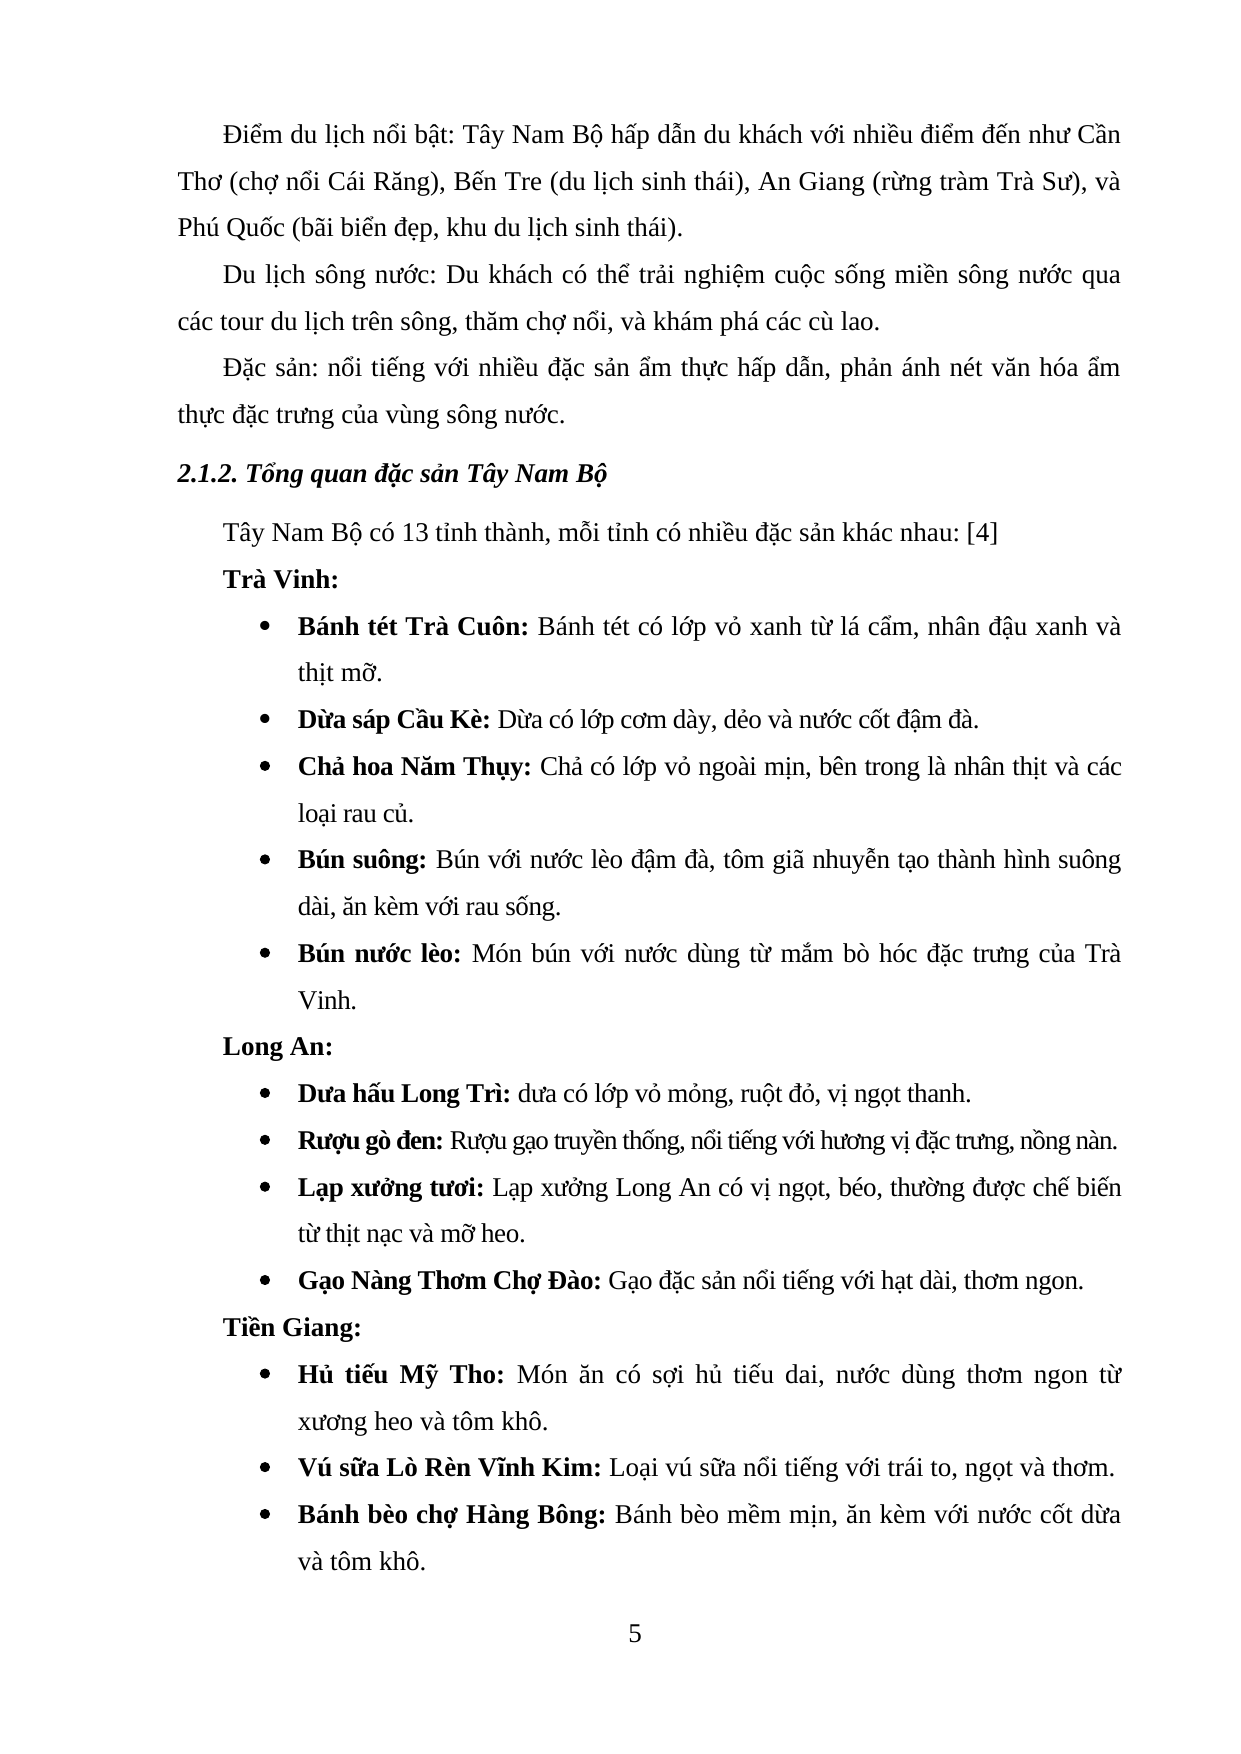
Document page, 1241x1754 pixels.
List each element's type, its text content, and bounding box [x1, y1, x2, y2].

list Hủ tiếu Mỹ Tho: Món ăn có sợi hủ tiếu dai, nước dùng thơm ngon từ xương heo và tôm khô. [260, 1358, 1122, 1436]
subtitle Tổng quan đặc sản Tây Nam Bộ [177, 457, 1122, 488]
text Du lịch sông nước: Du khách có thể trải nghiệm cuộc sống miền sông nước qua các tour du lịch trên sông, thăm chợ nổi, và khám phá các cù lao. [177, 258, 1122, 336]
list Dưa hấu Long Trì: dưa có lớp vỏ mỏng, ruột đỏ, vị ngọt thanh. [260, 1077, 1122, 1108]
list Vú sữa Lò Rèn Vĩnh Kim: Loại vú sữa nổi tiếng với trái to, ngọt và thơm. [260, 1451, 1122, 1482]
list Gạo Nàng Thơm Chợ Đào: Gạo đặc sản nổi tiếng với hạt dài, thơm ngon. [260, 1264, 1122, 1296]
text Long An: [223, 1030, 1122, 1062]
text Tiền Giang: [223, 1311, 1122, 1342]
text Điểm du lịch nổi bật: Tây Nam Bộ hấp dẫn du khách với nhiều điểm đến như Cần Thơ (chợ nổi Cái Răng), Bến Tre (du lịch sinh thái), An Giang (rừng tràm Trà Sư), và Phú Quốc (bãi biển đẹp, khu du lịch sinh thái). [177, 118, 1122, 243]
list Lạp xưởng tươi: Lạp xưởng Long An có vị ngọt, béo, thường được chế biến từ thịt nạc và mỡ heo. [260, 1171, 1122, 1249]
list Chả hoa Năm Thụy: Chả có lớp vỏ ngoài mịn, bên trong là nhân thịt và các loại rau củ. [260, 750, 1122, 828]
list Bánh bèo chợ Hàng Bông: Bánh bèo mềm mịn, ăn kèm với nước cốt dừa và tôm khô. [260, 1498, 1122, 1576]
text Tây Nam Bộ có 13 tỉnh thành, mỗi tỉnh có nhiều đặc sản khác nhau: [4] [223, 516, 1122, 548]
list Bún suông: Bún với nước lèo đậm đà, tôm giã nhuyễn tạo thành hình suông dài, ăn kèm với rau sống. [260, 843, 1122, 921]
list Dừa sáp Cầu Kè: Dừa có lớp cơm dày, dẻo và nước cốt đậm đà. [260, 703, 1122, 734]
text Đặc sản: nổi tiếng với nhiều đặc sản ẩm thực hấp dẫn, phản ánh nét văn hóa ẩm thực đặc trưng của vùng sông nước. [177, 351, 1122, 429]
list Bánh tét Trà Cuôn: Bánh tét có lớp vỏ xanh từ lá cẩm, nhân đậu xanh và thịt mỡ. [260, 610, 1122, 688]
list Rượu gò đen: Rượu gạo truyền thống, nổi tiếng với hương vị đặc trưng, nồng nàn. [260, 1124, 1122, 1155]
text Trà Vinh: [223, 563, 1122, 594]
list Bún nước lèo: Món bún với nước dùng từ mắm bò hóc đặc trưng của Trà Vinh. [260, 937, 1122, 1015]
